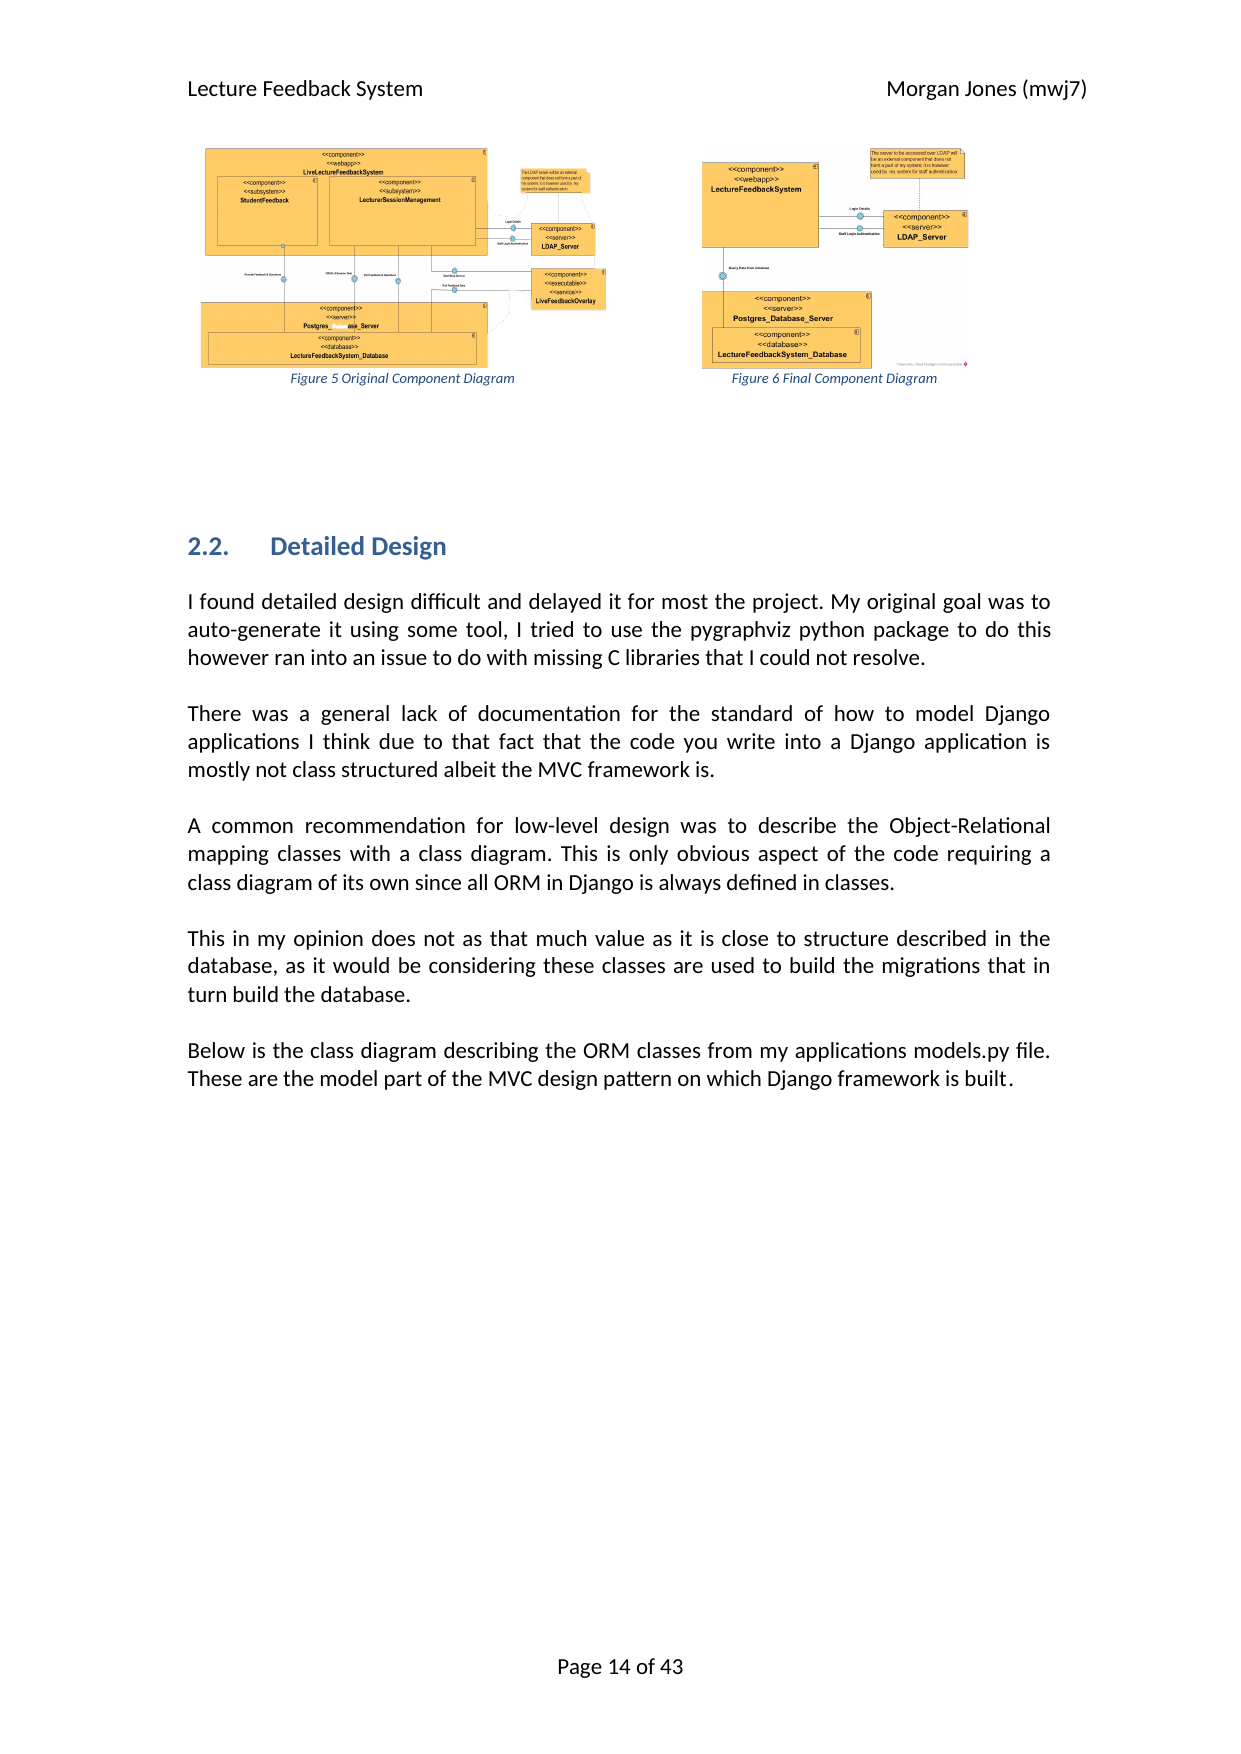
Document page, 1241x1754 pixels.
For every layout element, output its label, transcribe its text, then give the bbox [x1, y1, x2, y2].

picture [200, 148, 607, 370]
text This in my opinion does not as that much value as it is close to structure described in the database, as it would be considering these classes are used to build the migrations that in turn build the database. [187, 924, 1053, 1008]
text Below is the class diagram describing the ORM classes from my applications models.py file. These are the model part of the MVC design pattern on which Django framework is built. [187, 1036, 1053, 1092]
table_header Figure 6 Final Component Diagram [619, 149, 1051, 408]
text A common recommendation for low-level design was to describe the Object-Relational mapping classes with a class diagram. This is only obvious aspect of the code requiring a class diagram of its own since all ORM in Django is always defined in classes. [187, 812, 1053, 896]
text There was a general lack of documentation for the standard of how to model Django applications I think due to that fact that the code you write into a Django application is mostly not class structured albeit the MVC framework is. [187, 699, 1053, 783]
picture [702, 148, 969, 369]
text I found detailed design difficult and delayed it for most the project. My original goal was to auto-generate it using some tool, I tried to use the pygraphviz python package to do this however ran into an issue to do with missing C libraries that I could not resolve. [187, 587, 1053, 671]
subtitle Detailed Design [187, 529, 1053, 562]
table_header Figure 5 Original Component Diagram [188, 149, 619, 408]
